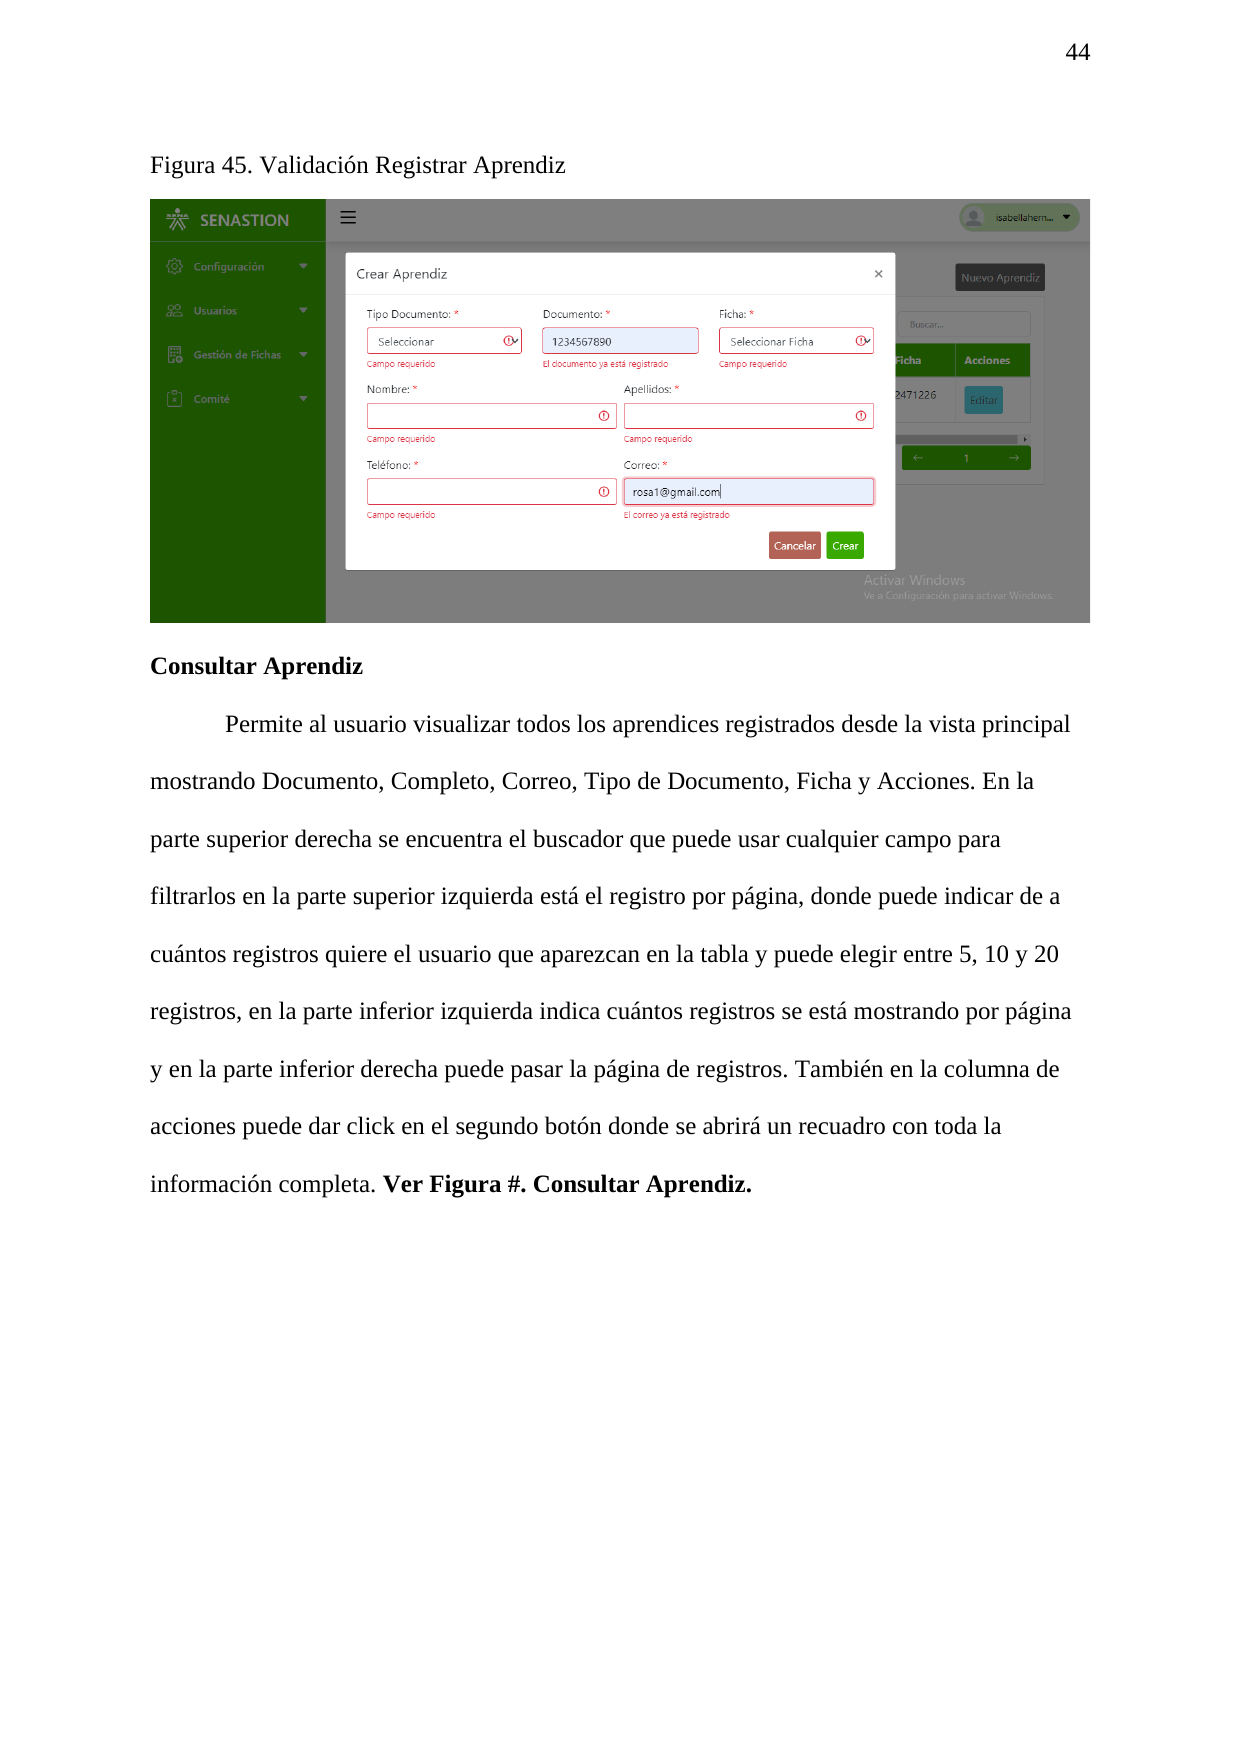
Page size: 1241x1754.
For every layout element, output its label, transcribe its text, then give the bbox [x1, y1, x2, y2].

text Consultar Aprendiz [150, 651, 1090, 680]
picture [150, 199, 1091, 623]
text Figura 45. Validación Registrar Aprendiz [150, 150, 1090, 179]
text Permite al usuario visualizar todos los aprendices registrados desde la vista principal mostrando Documento, Completo, Correo, Tipo de Documento, Ficha y Acciones. En la parte superior derecha se encuentra el buscador que puede usar cualquier campo para filtrarlos en la parte superior izquierda está el registro por página, donde puede indicar de a cuántos registros quiere el usuario que aparezcan en la tabla y puede elegir entre 5, 10 y 20 registros, en la parte inferior izquierda indica cuántos registros se está mostrando por página y en la parte inferior derecha puede pasar la página de registros. También en la columna de acciones puede dar click en el segundo botón donde se abrirá un recuadro con toda la información completa. Ver Figura #. Consultar Aprendiz. [150, 709, 1090, 1197]
